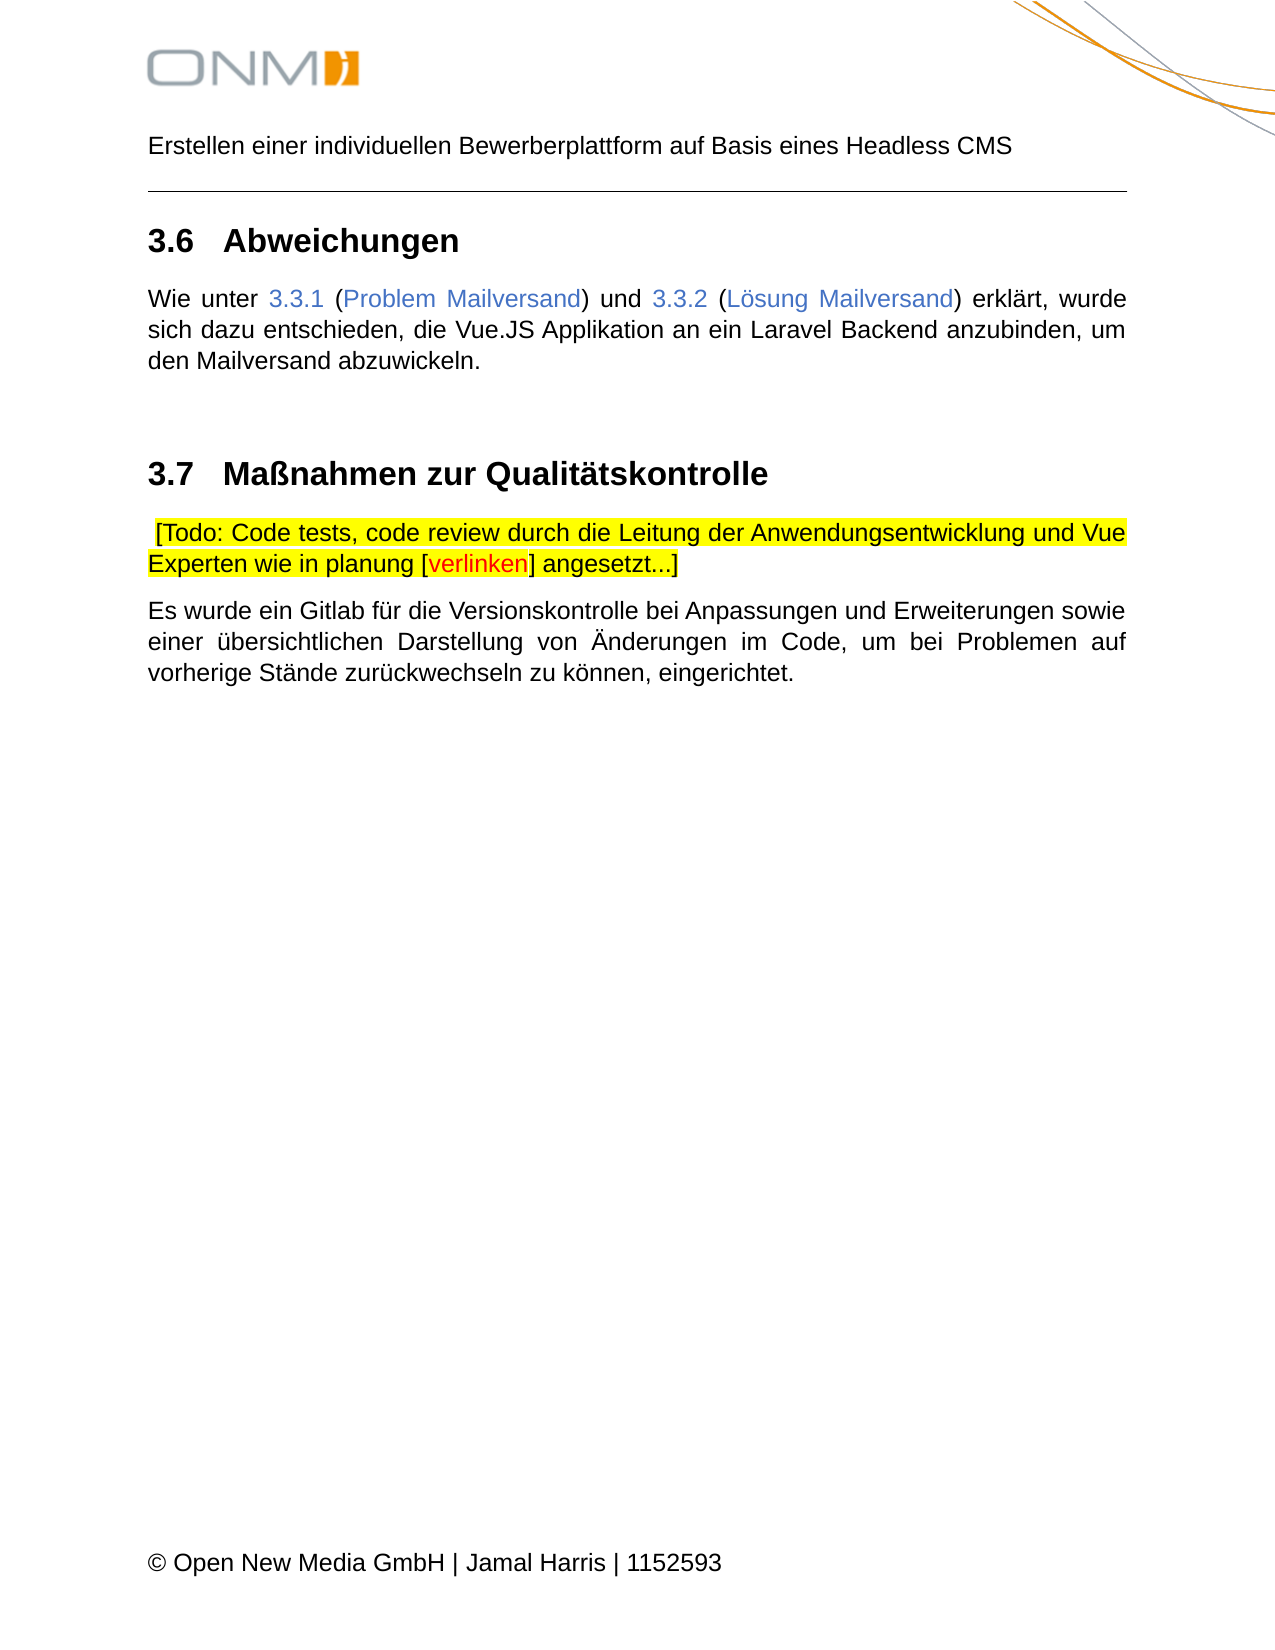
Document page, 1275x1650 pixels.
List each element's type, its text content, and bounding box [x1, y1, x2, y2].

text Es wurde ein Gitlab für die Versionskontrolle bei Anpassungen und Erweiterungen sowie einer übersichtlichen Darstellung von Änderungen im Code, um bei Problemen auf vorherige Stände zurückwechseln zu können, eingerichtet. [148, 596, 1127, 687]
text [Todo: Code tests, code review durch die Leitung der Anwendungsentwicklung und Vue Experten wie in planung [verlinken] angesetzt...] [148, 517, 1127, 577]
subtitle Maßnahmen zur Qualitätskontrolle [148, 454, 1127, 492]
picture [116, 0, 413, 104]
subtitle Abweichungen [148, 221, 1127, 259]
text Wie unter 3.3.1 (Problem Mailversand) und 3.3.2 (Lösung Mailversand) erklärt, wurde sich dazu entschieden, die Vue.JS Applikation an ein Laravel Backend anzubinden, um den Mailversand abzuwickeln. [148, 284, 1127, 375]
picture [1000, 1, 1275, 147]
